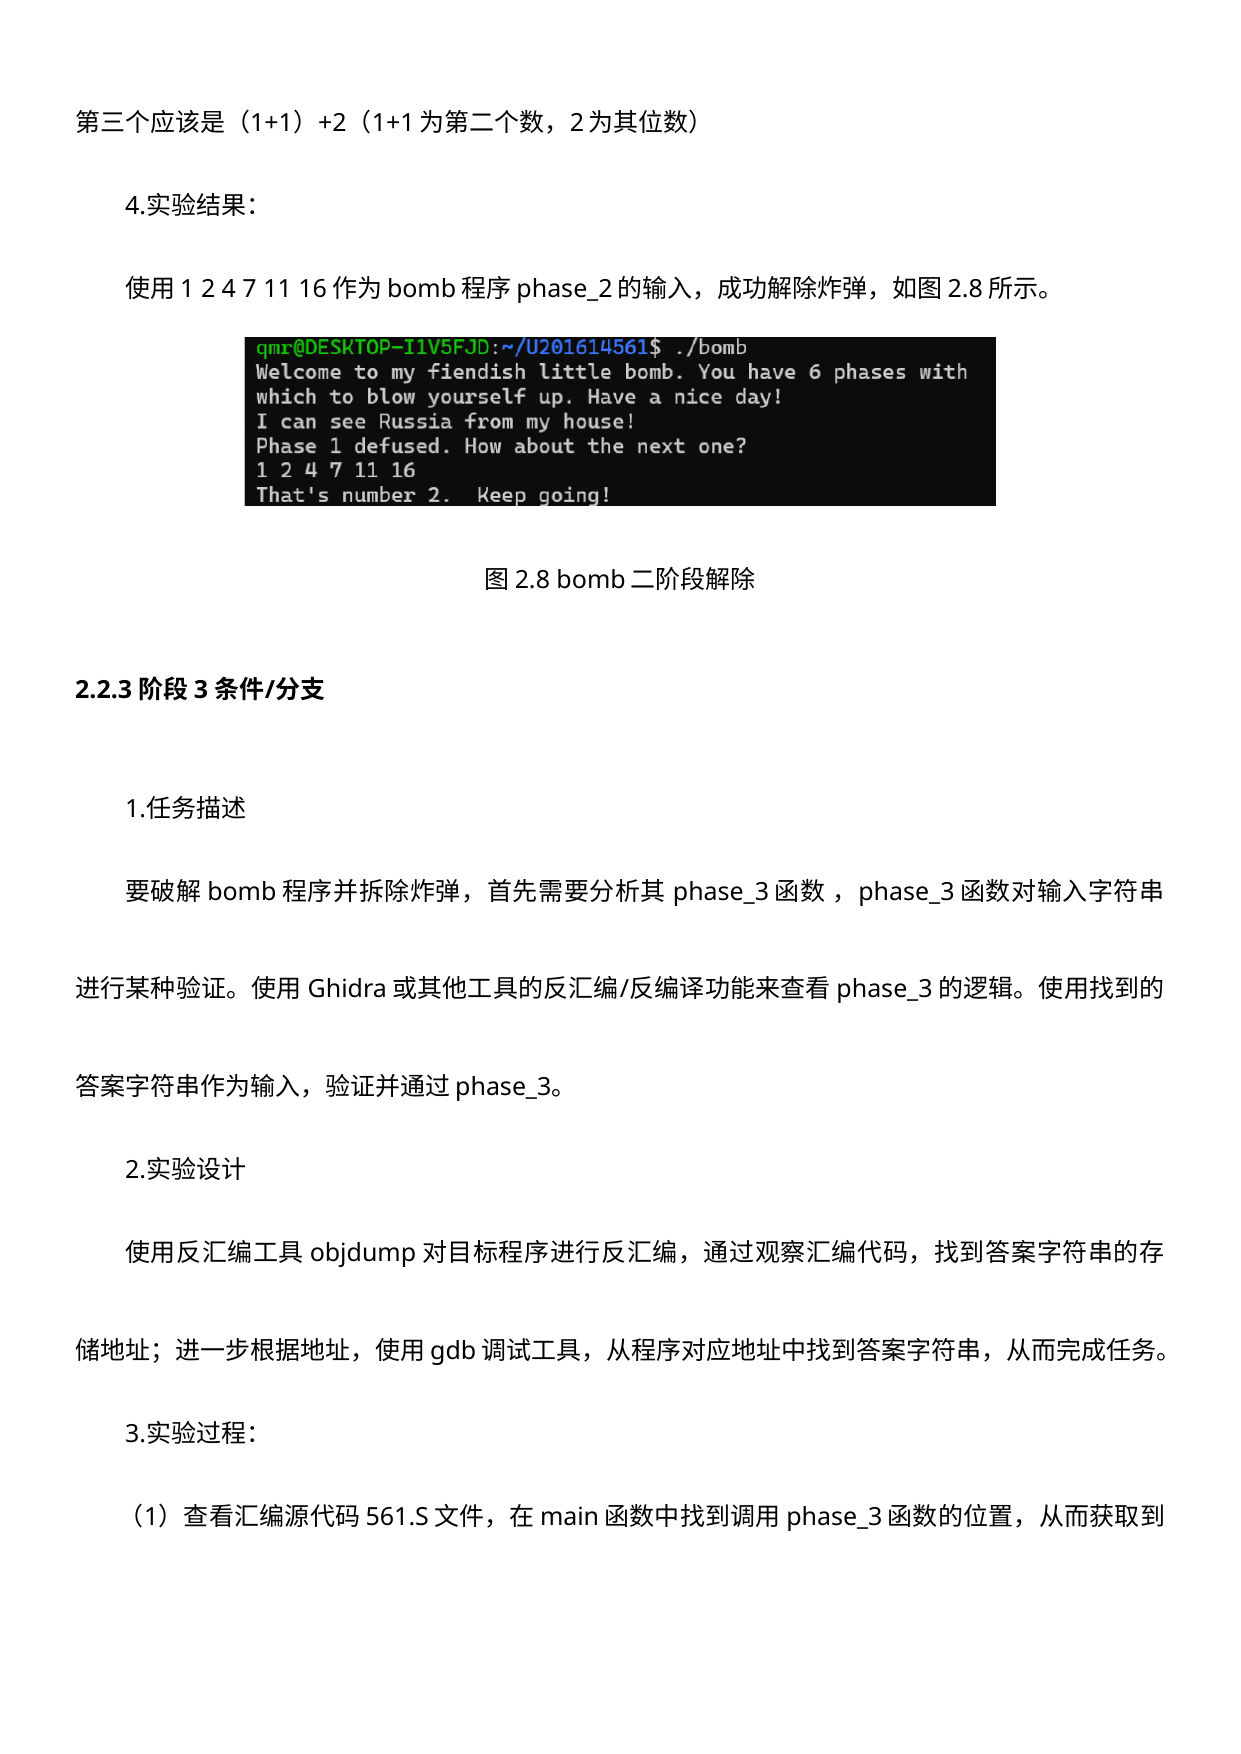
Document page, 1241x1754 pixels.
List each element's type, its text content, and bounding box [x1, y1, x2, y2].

text 要破解bomb程序并拆除炸弹，首先需要分析其phase_3函数 ，phase_3函数对输入字符串进行某种验证。使用Ghidra或其他工具的反汇编/反编译功能来查看phase_3的逻辑。使用找到的答案字符串作为输入，验证并通过phase_3。 [75, 857, 1165, 1117]
text 图2.8 bomb二阶段解除 [75, 545, 1165, 610]
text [75, 88, 1165, 153]
text 2.实验设计 [75, 1135, 1165, 1200]
text 4.实验结果： [75, 171, 1165, 236]
text 使用反汇编工具objdump对目标程序进行反汇编，通过观察汇编代码，找到答案字符串的存储地址；进一步根据地址，使用gdb调试工具，从程序对应地址中找到答案字符串，从而完成任务。 [75, 1218, 1165, 1381]
picture [244, 337, 996, 506]
subtitle 2.2.3 阶段3 条件/分支 [75, 655, 1165, 720]
text 1.任务描述 [75, 774, 1165, 839]
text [75, 1482, 1165, 1547]
text 3.实验过程： [75, 1399, 1165, 1464]
text 使用1 2 4 7 11 16作为bomb程序phase_2的输入，成功解除炸弹，如图2.8所示。 [75, 254, 1165, 319]
